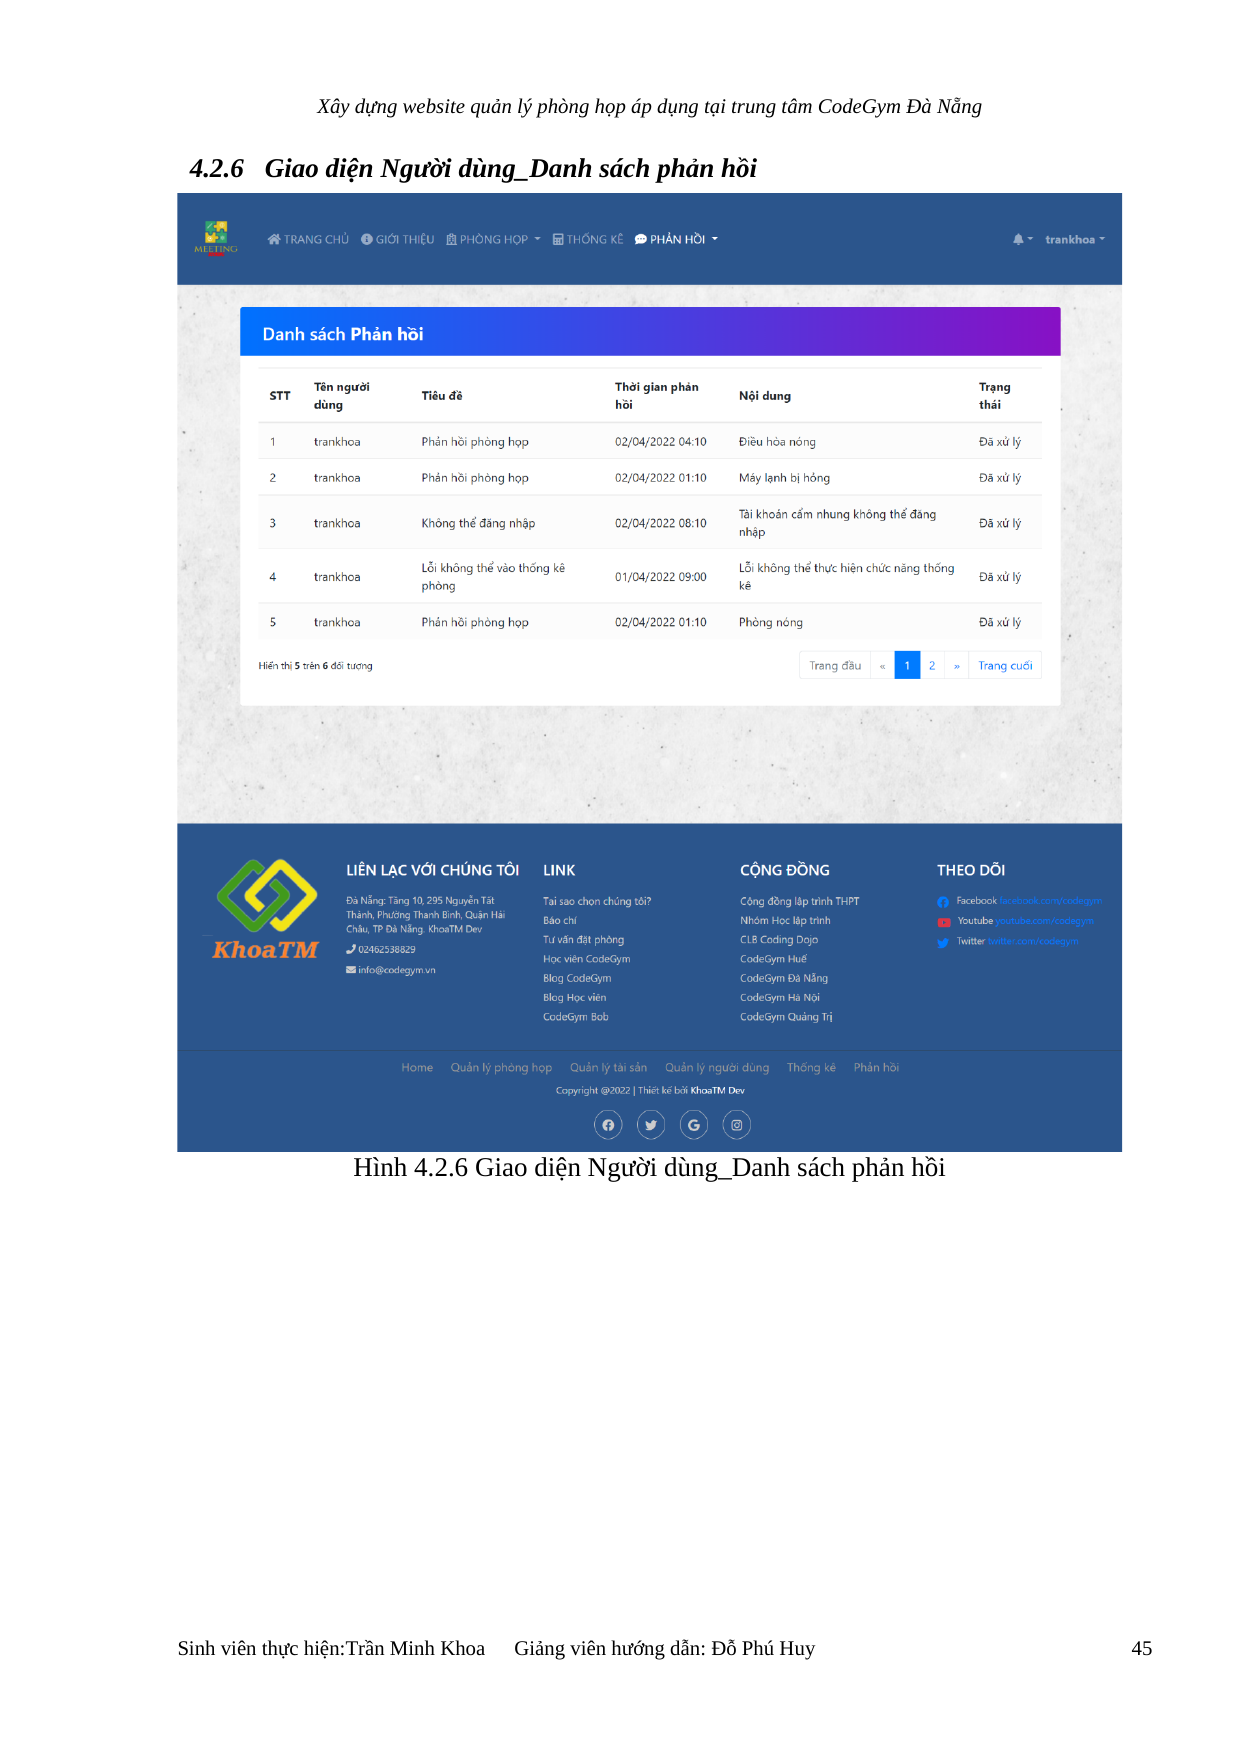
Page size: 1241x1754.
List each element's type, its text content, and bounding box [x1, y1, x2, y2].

list 4.2.6 Giao diện Người dùng_Danh sách phản hồi [189, 153, 1122, 184]
picture [177, 193, 1123, 1152]
text Hình 4.2.6 Giao diện Người dùng_Danh sách phản hồi [177, 1152, 1122, 1182]
